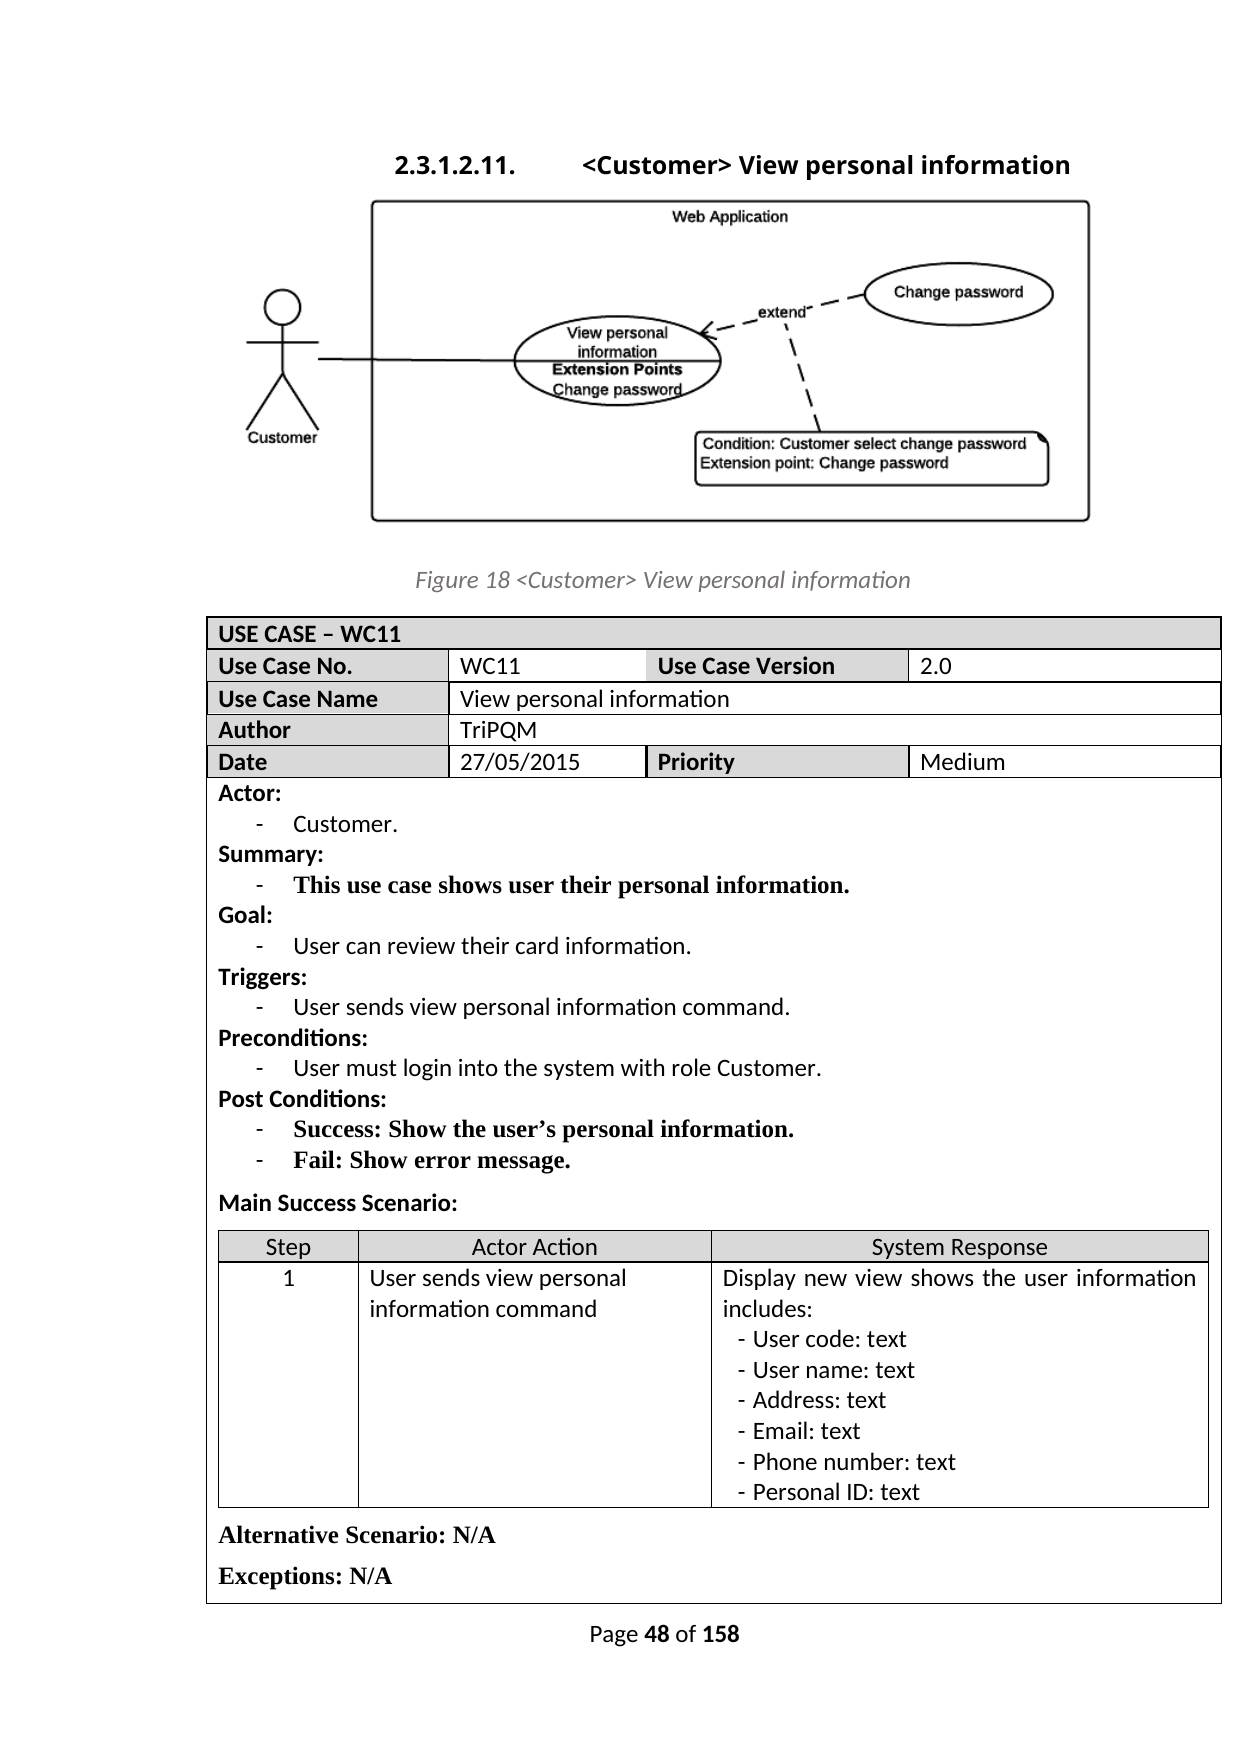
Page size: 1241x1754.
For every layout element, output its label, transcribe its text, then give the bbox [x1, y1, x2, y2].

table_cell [207, 778, 1221, 1603]
table_cell Date [208, 746, 448, 777]
table_cell Use Case Version [646, 650, 908, 681]
table_cell Use Case Name [208, 682, 448, 713]
table_header USE CASE – WC11 [208, 618, 1220, 648]
table_cell TriPQM [449, 715, 1221, 745]
subtitle <Customer> View personal information [394, 148, 1122, 182]
table_cell Medium [910, 746, 1220, 777]
table_cell 27/05/2015 [450, 746, 645, 777]
picture [207, 184, 1122, 546]
table_cell 2.0 [909, 650, 1221, 681]
table_cell View personal information [450, 683, 1220, 713]
table_cell WC11 [449, 650, 646, 681]
table_cell Author [207, 715, 448, 745]
table_cell Use Case No. [207, 650, 448, 681]
table_cell Priority [648, 746, 908, 777]
